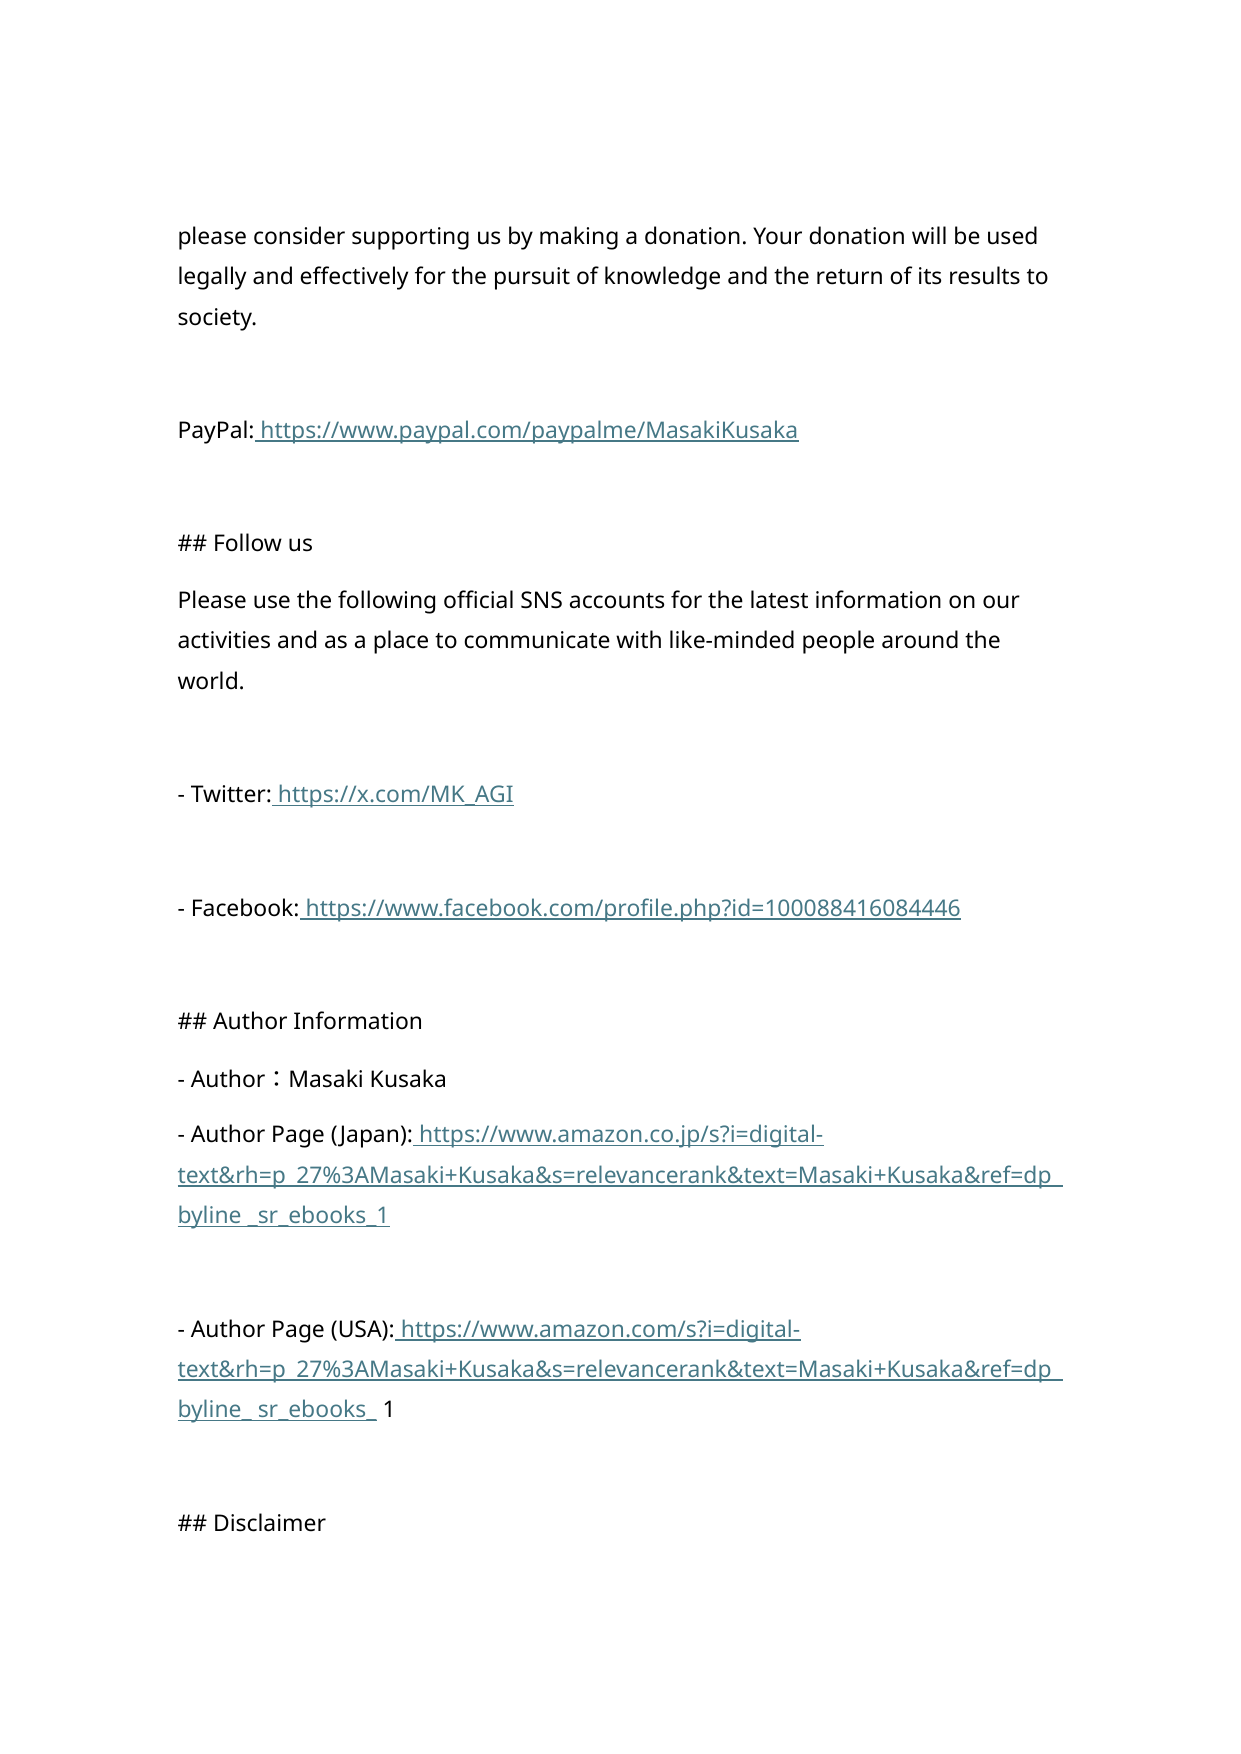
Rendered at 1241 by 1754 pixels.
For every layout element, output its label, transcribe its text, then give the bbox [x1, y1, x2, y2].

text ## Author Information [177, 1002, 1063, 1039]
text - Author Page (Japan): https://www.amazon.co.jp/s?i=digital-text&rh=p_27%3AMasaki+Kusaka&s=relevancerank&text=Masaki+Kusaka&ref=dp_byline _sr_ebooks_1 [177, 1186, 1063, 1233]
text - Author Page (USA): https://www.amazon.com/s?i=digital-text&rh=p_27%3AMasaki+Kusaka&s=relevancerank&text=Masaki+Kusaka&ref=dp_byline_ sr_ebooks_ 1 [177, 1309, 1063, 1379]
text ## Disclaimer [177, 1503, 1063, 1541]
text - Author：Masaki Kusaka [177, 1058, 1063, 1096]
text PayPal: https://www.paypal.com/paypalme/MasakiKusaka [177, 411, 1063, 448]
text - Author Page (USA): https://www.amazon.com/s?i=digital-text&rh=p_27%3AMasaki+Kusaka&s=relevancerank&text=Masaki+Kusaka&ref=dp_byline_ sr_ebooks_ 1 [177, 1380, 1063, 1428]
text - Facebook: https://www.facebook.com/profile.php?id=100088416084446 [177, 888, 1063, 926]
text - Author Page (Japan): https://www.amazon.co.jp/s?i=digital-text&rh=p_27%3AMasaki+Kusaka&s=relevancerank&text=Masaki+Kusaka&ref=dp_byline _sr_ebooks_1 [177, 1115, 1063, 1185]
text ## Follow us [177, 524, 1063, 562]
text Please use the following official SNS accounts for the latest information on our activities and as a place to communicate with like-minded people around the world. [177, 581, 1063, 699]
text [177, 217, 1063, 335]
text - Twitter: https://x.com/MK_AGI [177, 775, 1063, 813]
